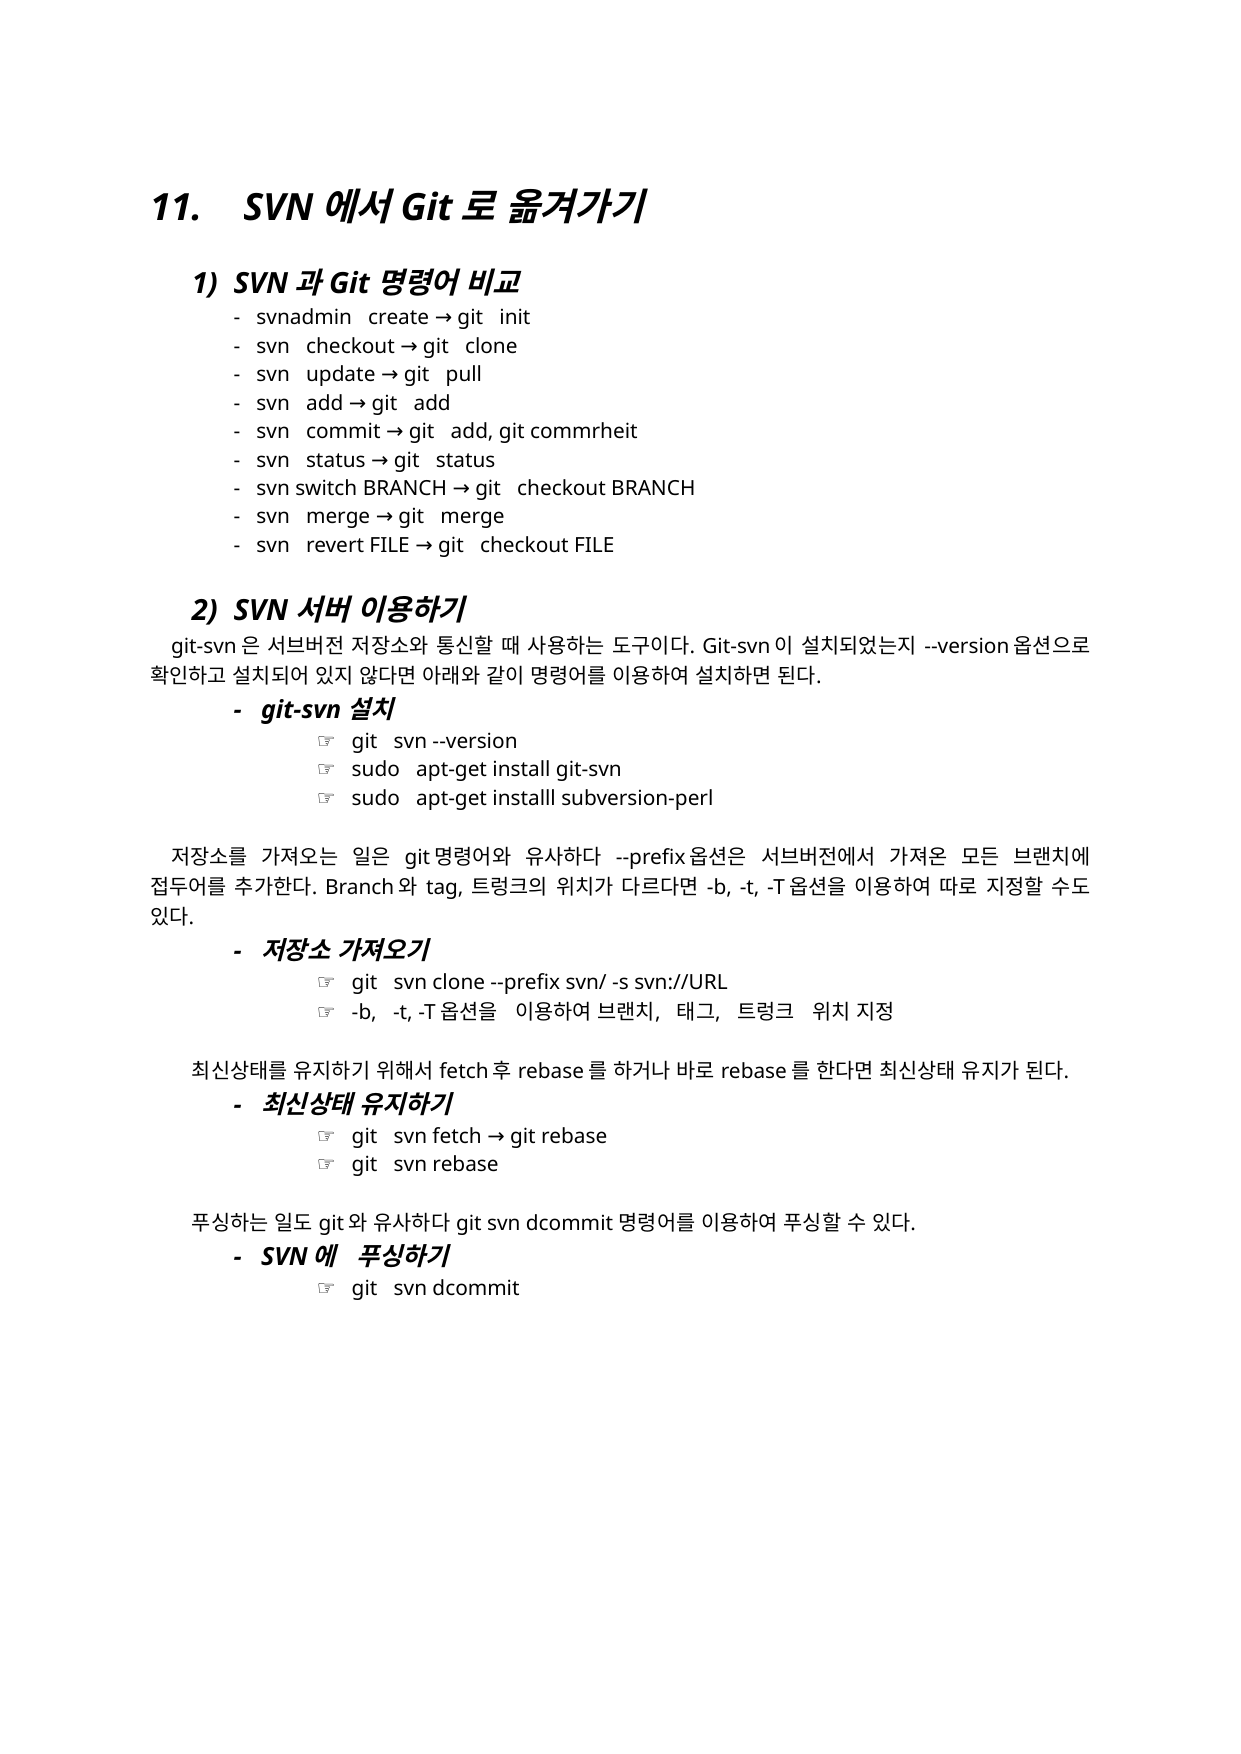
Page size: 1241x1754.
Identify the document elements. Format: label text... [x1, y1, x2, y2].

text - svn status → git status [150, 445, 1090, 473]
text ☞ git svn dcommit [233, 1273, 1090, 1301]
text - svn merge → git merge [150, 502, 1090, 530]
text - 저장소 가져오기 [150, 931, 1090, 967]
text 저장소를 가져오는 일은 git명령어와 유사하다 --prefix옵션은 서브버전에서 가져온 모든 브랜치에 접두어를 추가한다. Branch와 tag, 트렁크의 위치가 다르다면 -b, -t, -T옵션을 이용하여 따로 지정할 수도 있다. [150, 840, 1090, 931]
text - svn checkout → git clone [233, 331, 1090, 359]
list SVN 서버 이용하기 [192, 587, 1090, 629]
list SVN에서 Git로 옮겨가기 [150, 177, 1090, 232]
text - svn update → git pull [150, 359, 1090, 388]
text ☞ sudo apt-get install git-svn [233, 754, 1090, 783]
text ☞ git svn --version [233, 726, 1090, 754]
text - svn add → git add [150, 388, 1090, 416]
text - 최신상태 유지하기 [150, 1084, 1090, 1121]
text - svn switch BRANCH → git checkout BRANCH [150, 473, 1090, 502]
text ☞ git svn clone --prefix svn/ -s svn://URL [233, 967, 1090, 996]
text - svn revert FILE → git checkout FILE [150, 530, 1090, 558]
text 최신상태를 유지하기 위해서 fetch후 rebase를 하거나 바로 rebase를 한다면 최신상태 유지가 된다. [150, 1054, 1090, 1084]
list SVN과 Git 명령어 비교 [192, 260, 1090, 302]
text git-svn은 서브버전 저장소와 통신할 때 사용하는 도구이다. Git-svn이 설치되었는지 --version옵션으로 확인하고 설치되어 있지 않다면 아래와 같이 명령어를 이용하여 설치하면 된다. [150, 629, 1090, 690]
text - git-svn 설치 [150, 690, 1090, 726]
text - svn commit → git add, git commrheit [150, 416, 1090, 445]
text ☞ -b, -t, -T옵션을 이용하여 브랜치, 태그, 트렁크 위치 지정 [233, 996, 1090, 1026]
text - SVN에 푸싱하기 [150, 1236, 1090, 1273]
text 푸싱하는 일도 git와 유사하다 git svn dcommit 명령어를 이용하여 푸싱할 수 있다. [150, 1206, 1090, 1236]
text ☞ git svn fetch → git rebase [233, 1121, 1090, 1149]
text ☞ git svn rebase [233, 1149, 1090, 1178]
text - svnadmin create → git init [150, 302, 1090, 331]
text ☞ sudo apt-get installl subversion-perl [233, 783, 1090, 811]
